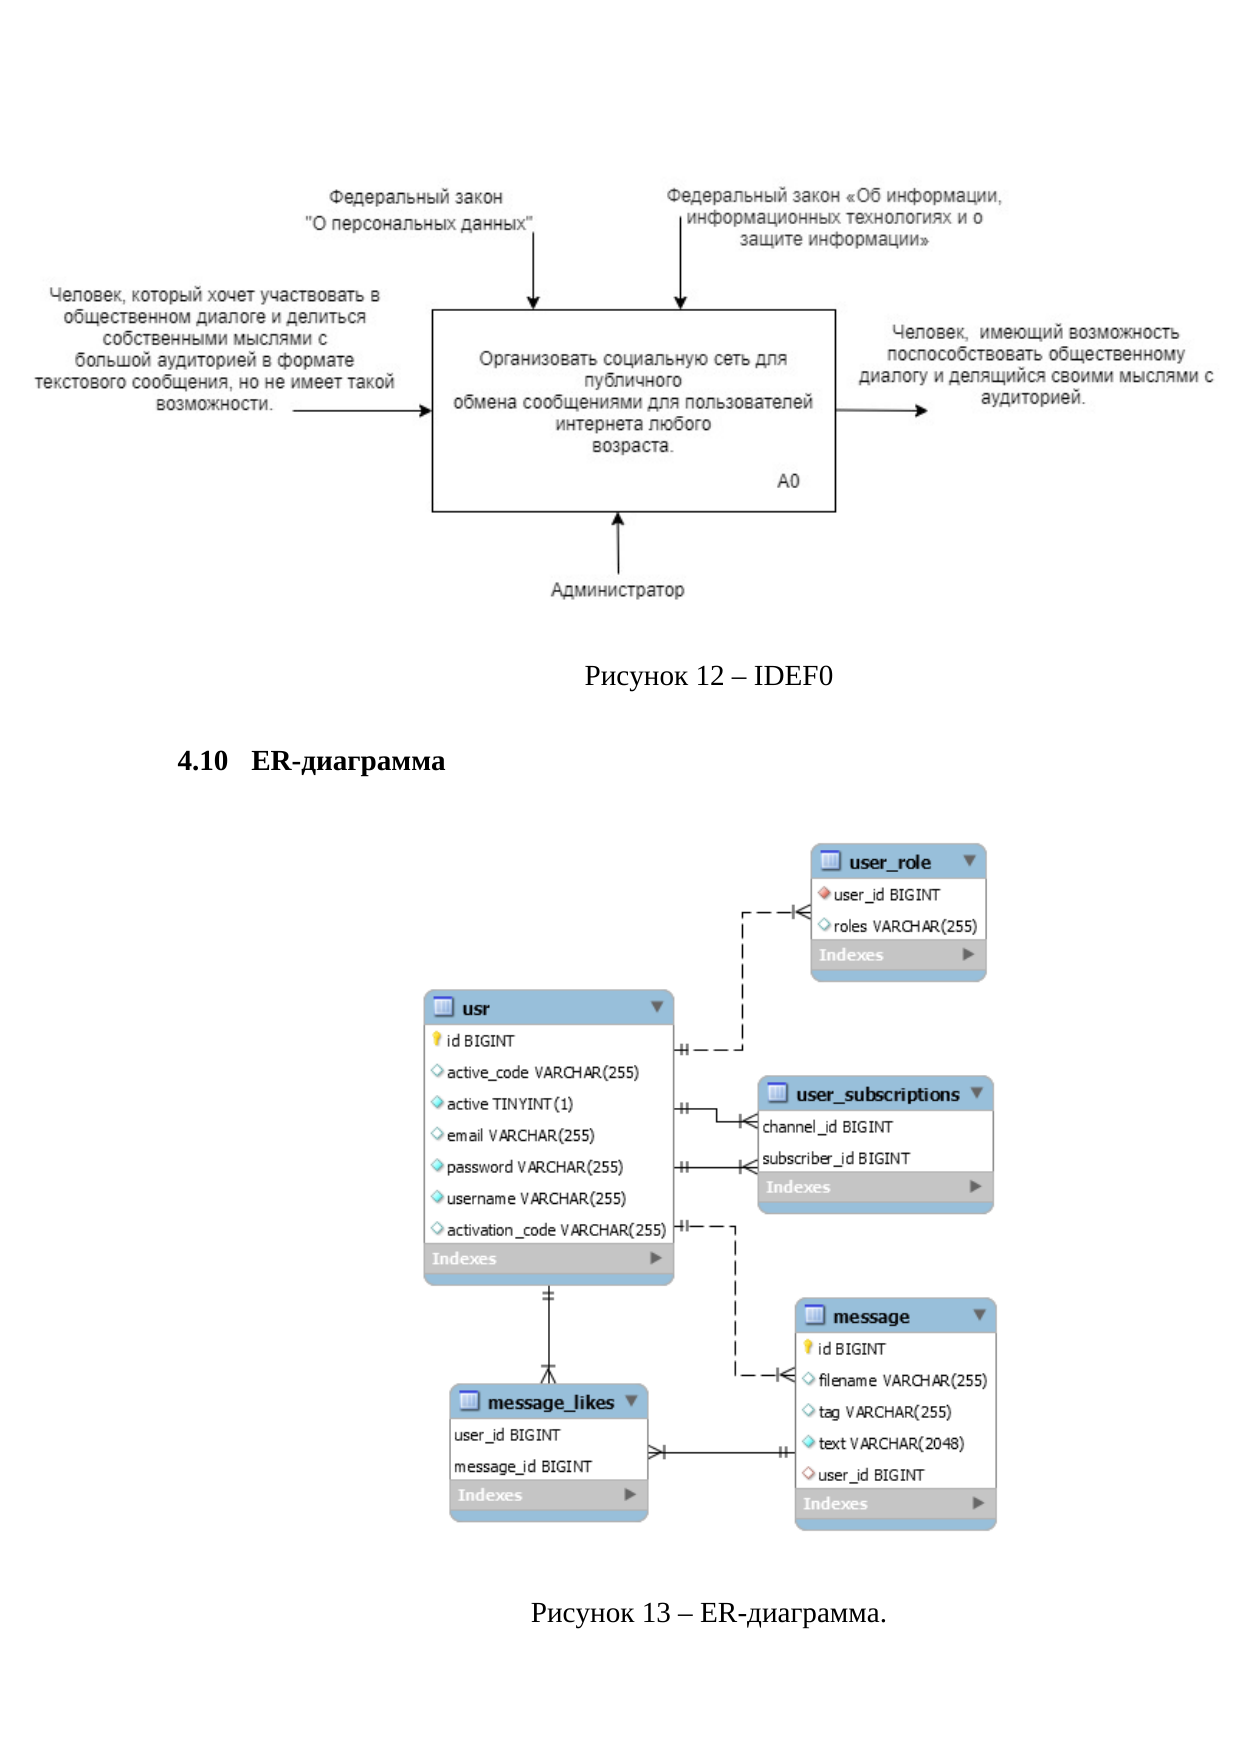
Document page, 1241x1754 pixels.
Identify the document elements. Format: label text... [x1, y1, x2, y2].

subtitle ER-диаграмма [177, 743, 1152, 777]
picture [29, 165, 1224, 606]
text Рисунок 13 – ER-диаграмма. [177, 1595, 1152, 1629]
text Рисунок 12 – IDEF0 [177, 658, 1152, 691]
picture [408, 829, 1010, 1544]
